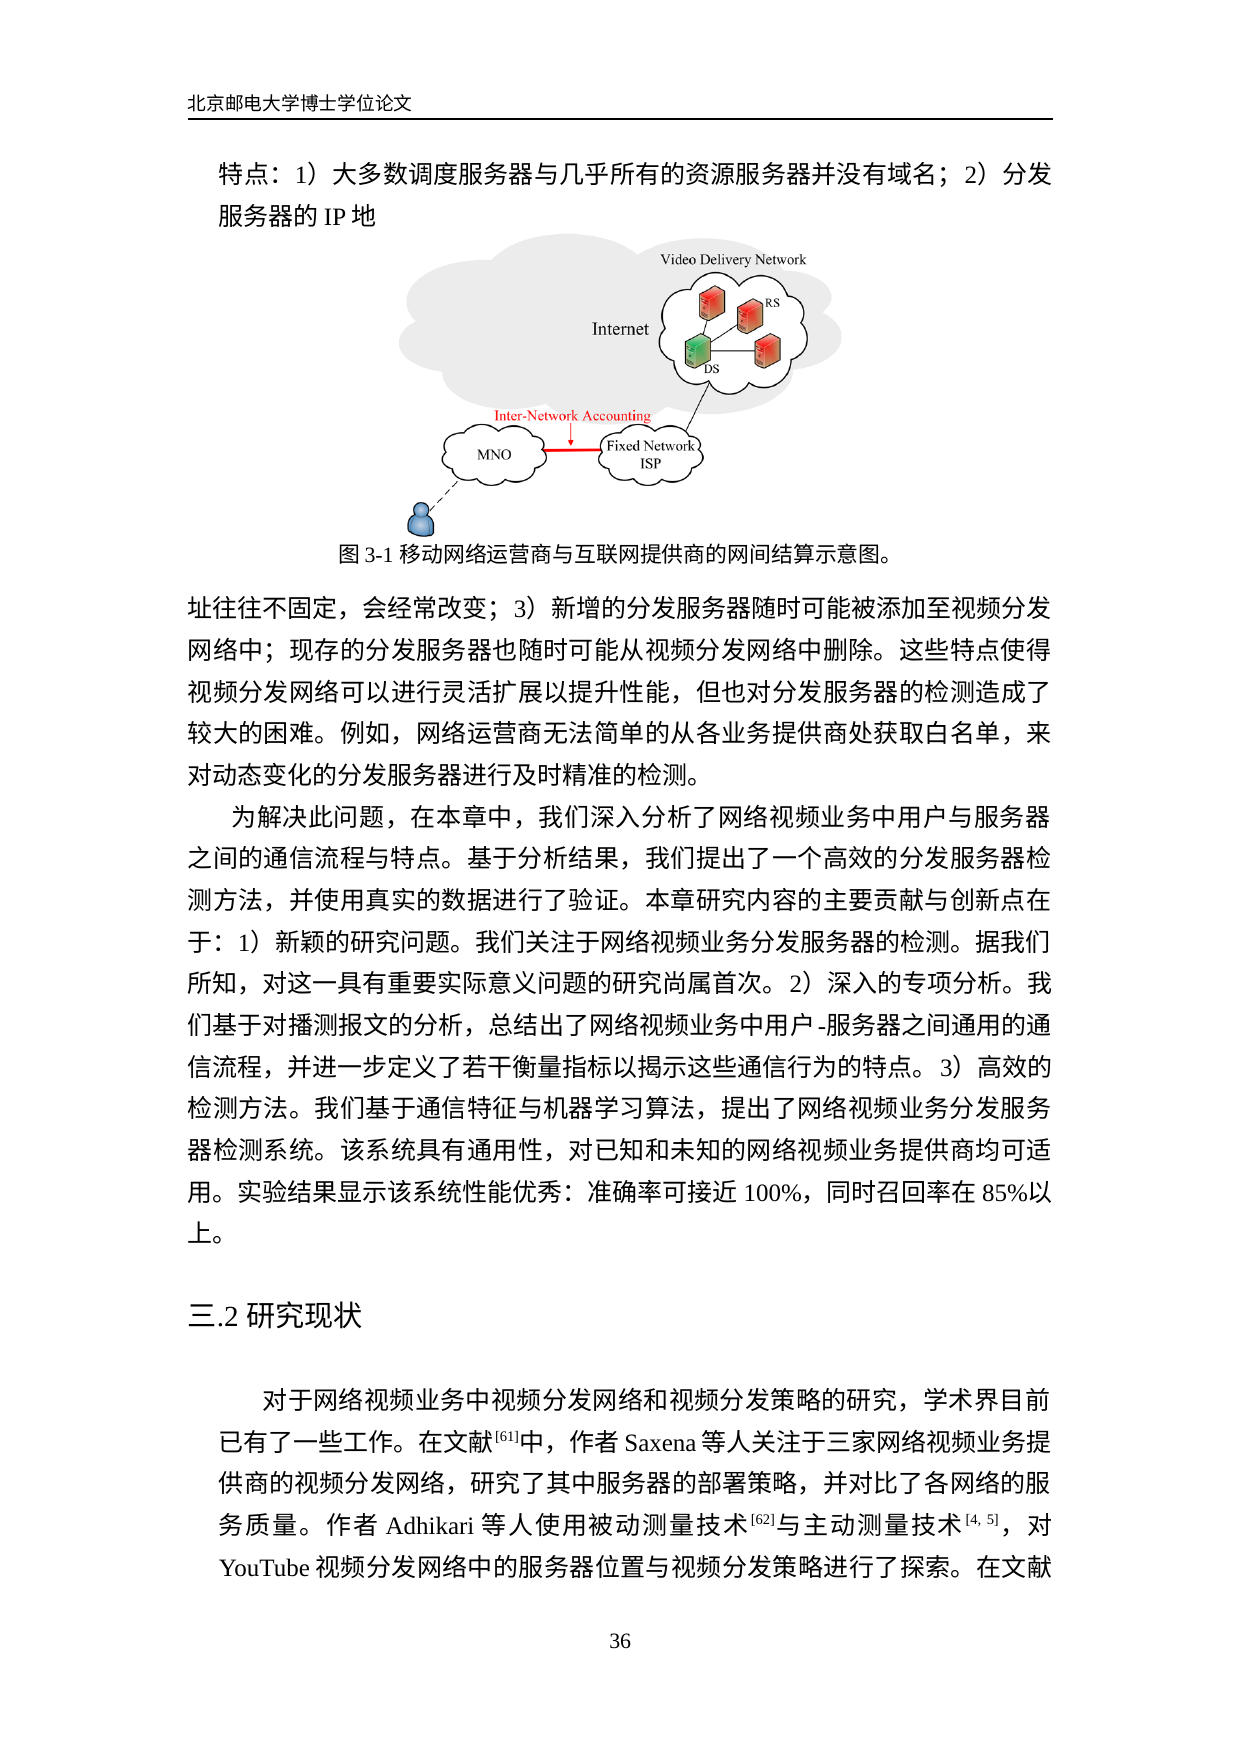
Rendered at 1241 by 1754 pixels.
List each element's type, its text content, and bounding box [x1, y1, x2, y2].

text 研究现状 [187, 1293, 1053, 1334]
picture [398, 233, 842, 537]
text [219, 1376, 1053, 1584]
text 为解决此问题，在本章中，我们深入分析了网络视频业务中用户与服务器之间的通信流程与特点。基于分析结果，我们提出了一个高效的分发服务器检测方法，并使用真实的数据进行了验证。本章研究内容的主要贡献与创新点在于：1）新颖的研究问题。我们关注于网络视频业务分发服务器的检测。据我们所知，对这一具有重要实际意义问题的研究尚属首次。2）深入的专项分析。我们基于对播测报文的分析，总结出了网络视频业务中用户-服务器之间通用的通信流程，并进一步定义了若干衡量指标以揭示这些通信行为的特点。3）高效的检测方法。我们基于通信特征与机器学习算法，提出了网络视频业务分发服务器检测系统。该系统具有通用性，对已知和未知的网络视频业务提供商均可适用。实验结果显示该系统性能优秀：准确率可接近100%，同时召回率在85%以上。 [187, 793, 1053, 1251]
text 图3-1 移动网络运营商与互联网提供商的网间结算示意图。 [187, 537, 1053, 568]
text 址往往不固定，会经常改变；3）新增的分发服务器随时可能被添加至视频分发网络中；现存的分发服务器也随时可能从视频分发网络中删除。这些特点使得视频分发网络可以进行灵活扩展以提升性能，但也对分发服务器的检测造成了较大的困难。例如，网络运营商无法简单的从各业务提供商处获取白名单，来对动态变化的分发服务器进行及时精准的检测。 [187, 584, 1053, 793]
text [219, 150, 1053, 233]
